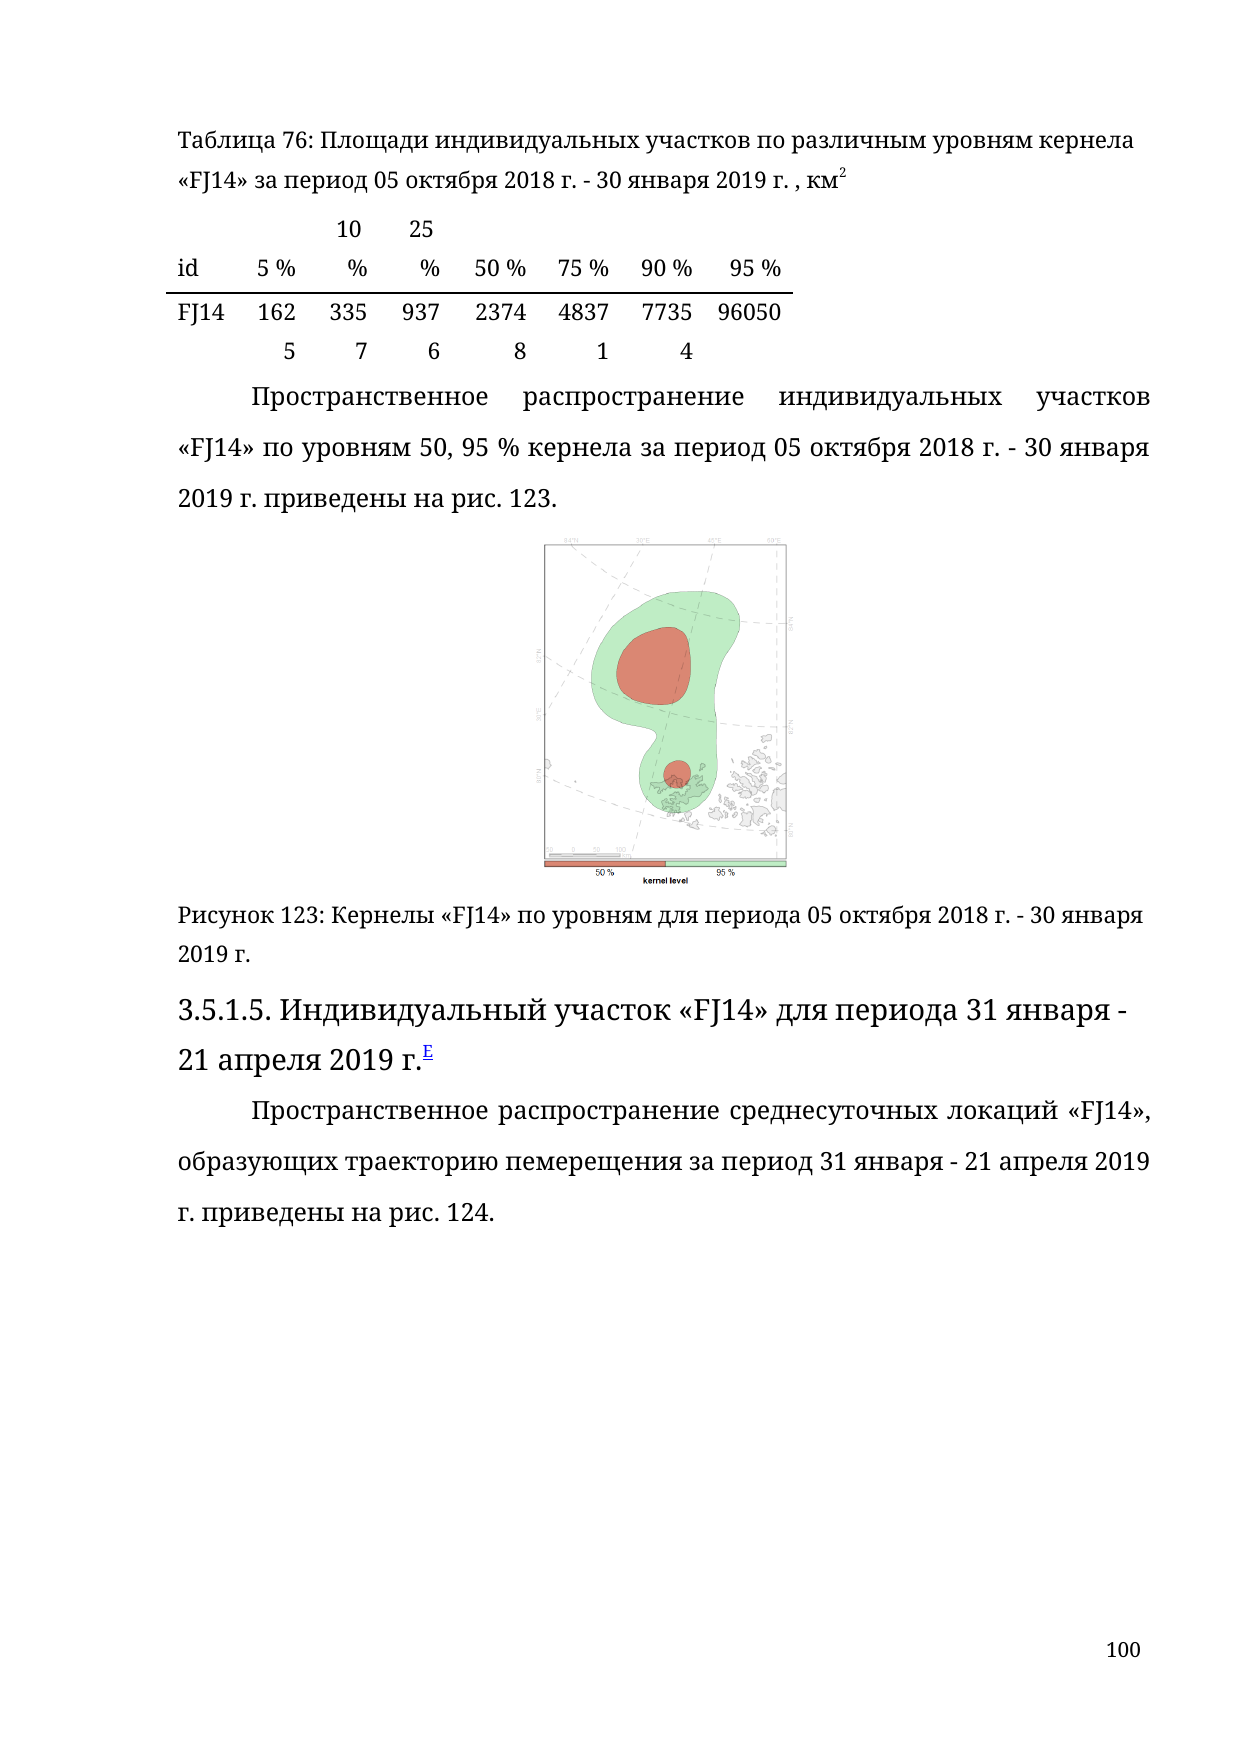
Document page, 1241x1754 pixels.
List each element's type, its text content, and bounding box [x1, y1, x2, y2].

subtitle Индивидуальный участок «FJ14» для периода 31 января - 21 апреля 2019 г.E [177, 989, 1152, 1079]
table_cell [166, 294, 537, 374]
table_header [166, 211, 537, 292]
text Пространственное распространение индивидуальных участков «FJ14» по уровням 50, 95 % кернела за период 05 октября 2018 г. - 30 января 2019 г. приведены на рис. 123. [177, 379, 1152, 515]
picture [533, 535, 796, 886]
text Пространственное распространение среднесуточных локаций «FJ14», образующих траекторию пемерещения за период 31 января - 21 апреля 2019 г. приведены на рис. 124. [177, 1093, 1152, 1229]
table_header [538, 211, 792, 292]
text Таблица 76: Площади индивидуальных участков по различным уровням кернела «FJ14» за период 05 октября 2018 г. - 30 января 2019 г. , км2 [177, 124, 1152, 195]
text Рисунок 123: Кернелы «FJ14» по уровням для периода 05 октября 2018 г. - 30 января 2019 г. [177, 899, 1152, 969]
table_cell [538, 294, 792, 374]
